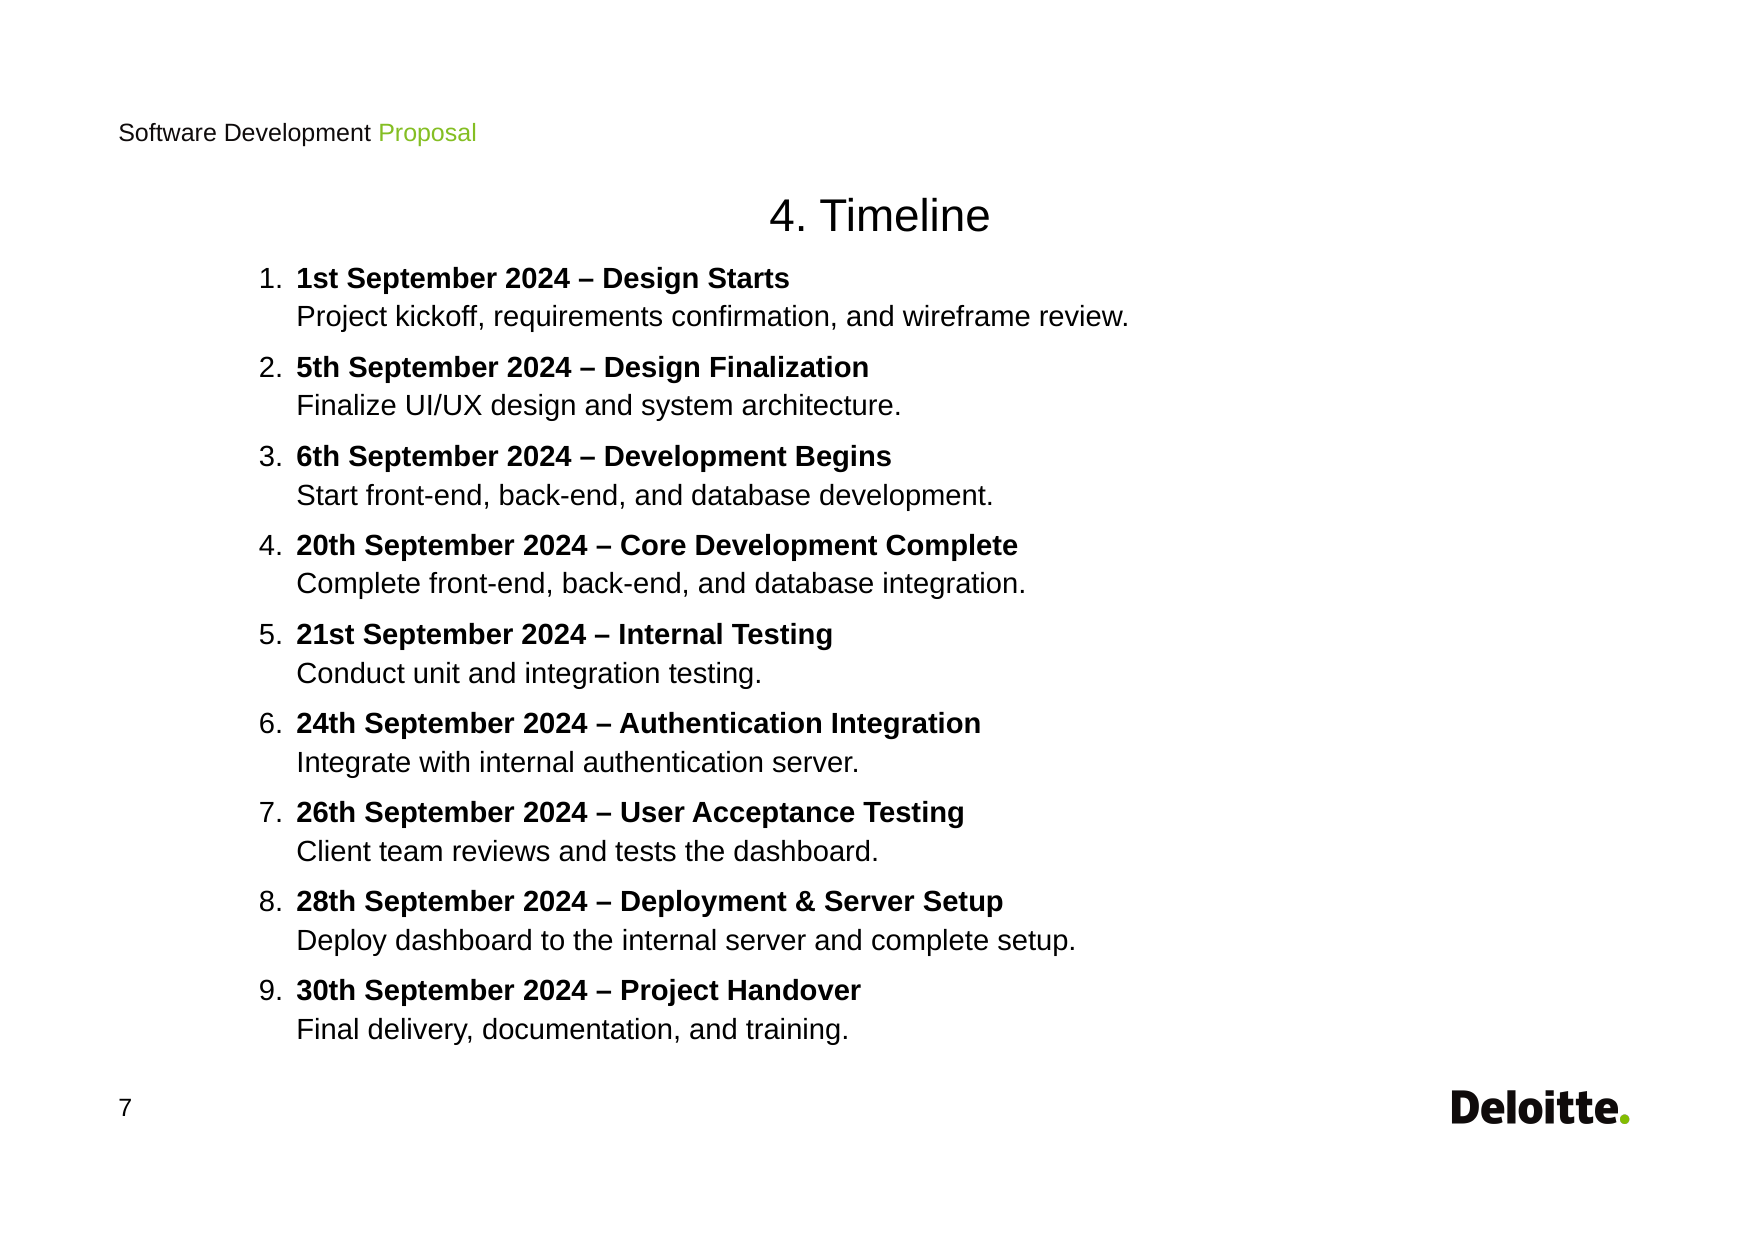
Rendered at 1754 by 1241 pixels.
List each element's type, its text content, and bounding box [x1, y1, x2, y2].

picture [1448, 1084, 1633, 1130]
text 4. Timeline [124, 188, 1636, 241]
list 5th September 2024 – Design Finalization Finalize UI/UX design and system architecture. [259, 350, 1636, 422]
list 30th September 2024 – Project Handover Final delivery, documentation, and training. [259, 973, 1636, 1045]
list 6th September 2024 – Development Begins Start front-end, back-end, and database development. [259, 439, 1636, 511]
list 24th September 2024 – Authentication Integration Integrate with internal authentication server. [259, 706, 1636, 778]
list 28th September 2024 – Deployment & Server Setup Deploy dashboard to the internal server and complete setup. [259, 884, 1636, 956]
list 21st September 2024 – Internal Testing Conduct unit and integration testing. [259, 617, 1636, 689]
list 20th September 2024 – Core Development Complete Complete front-end, back-end, and database integration. [259, 528, 1636, 600]
list 1st September 2024 – Design Starts Project kickoff, requirements confirmation, and wireframe review. [259, 261, 1636, 333]
list 26th September 2024 – User Acceptance Testing Client team reviews and tests the dashboard. [259, 795, 1636, 867]
